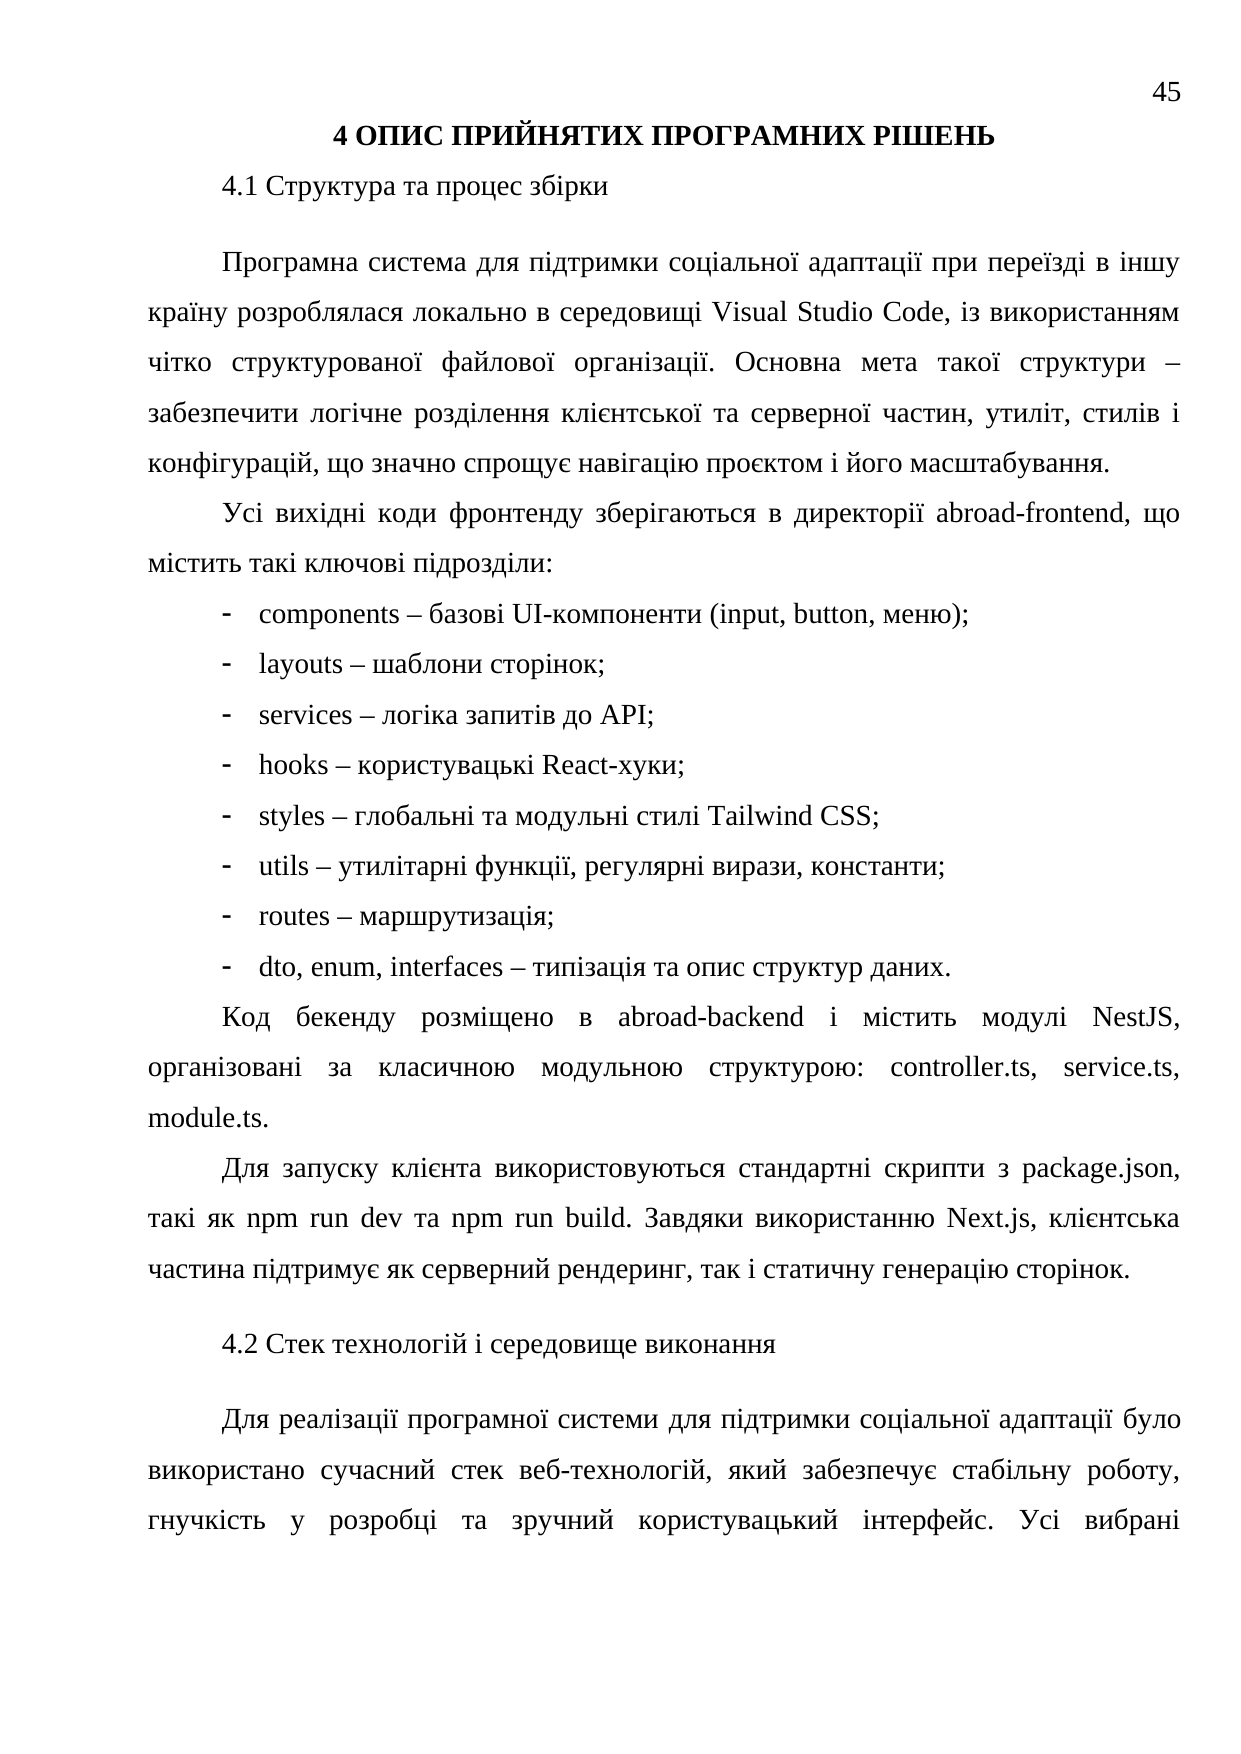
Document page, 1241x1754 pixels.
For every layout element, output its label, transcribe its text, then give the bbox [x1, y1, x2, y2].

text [148, 1401, 1181, 1536]
list dto, enum, interfaces – типізація та опис структур даних. [222, 949, 1181, 982]
list styles – глобальні та модульні стилі Tailwind CSS; [222, 798, 1181, 831]
text 4.2 Стек технологій і середовище виконання [148, 1326, 1181, 1360]
list services – логіка запитів до API; [222, 697, 1181, 730]
list layouts – шаблони сторінок; [222, 646, 1181, 680]
text Код бекенду розміщено в abroad-backend і містить модулі NestJS, організовані за класичною модульною структурою: controller.ts, service.ts, module.ts. [148, 999, 1181, 1133]
list utils – утилітарні функції, регулярні вирази, константи; [222, 848, 1181, 882]
list hooks – користувацькі React-хуки; [222, 747, 1181, 781]
text Програмна система для підтримки соціальної адаптації при переїзді в іншу країну розроблялася локально в середовищі Visual Studio Code, із використанням чітко структурованої файлової організації. Основна мета такої структури – забезпечити логічне розділення клієнтської та серверної частин, утиліт, стилів і конфігурацій, що значно спрощує навігацію проєктом і його масштабування. [148, 244, 1181, 478]
text 4.1 Структура та процес збірки [148, 168, 1181, 202]
text Для запуску клієнта використовуються стандартні скрипти з package.json, такі як npm run dev та npm run build. Завдяки використанню Next.js, клієнтська частина підтримує як серверний рендеринг, так і статичну генерацію сторінок. [148, 1150, 1181, 1284]
list components – базові UI-компоненти (input, button, меню); [222, 596, 1181, 629]
text Усі вихідні коди фронтенду зберігаються в директорії abroad-frontend, що містить такі ключові підрозділи: [148, 495, 1181, 579]
list routes – маршрутизація; [222, 898, 1181, 932]
text 4 Опис прийнятих програмних рішень [148, 118, 1181, 152]
